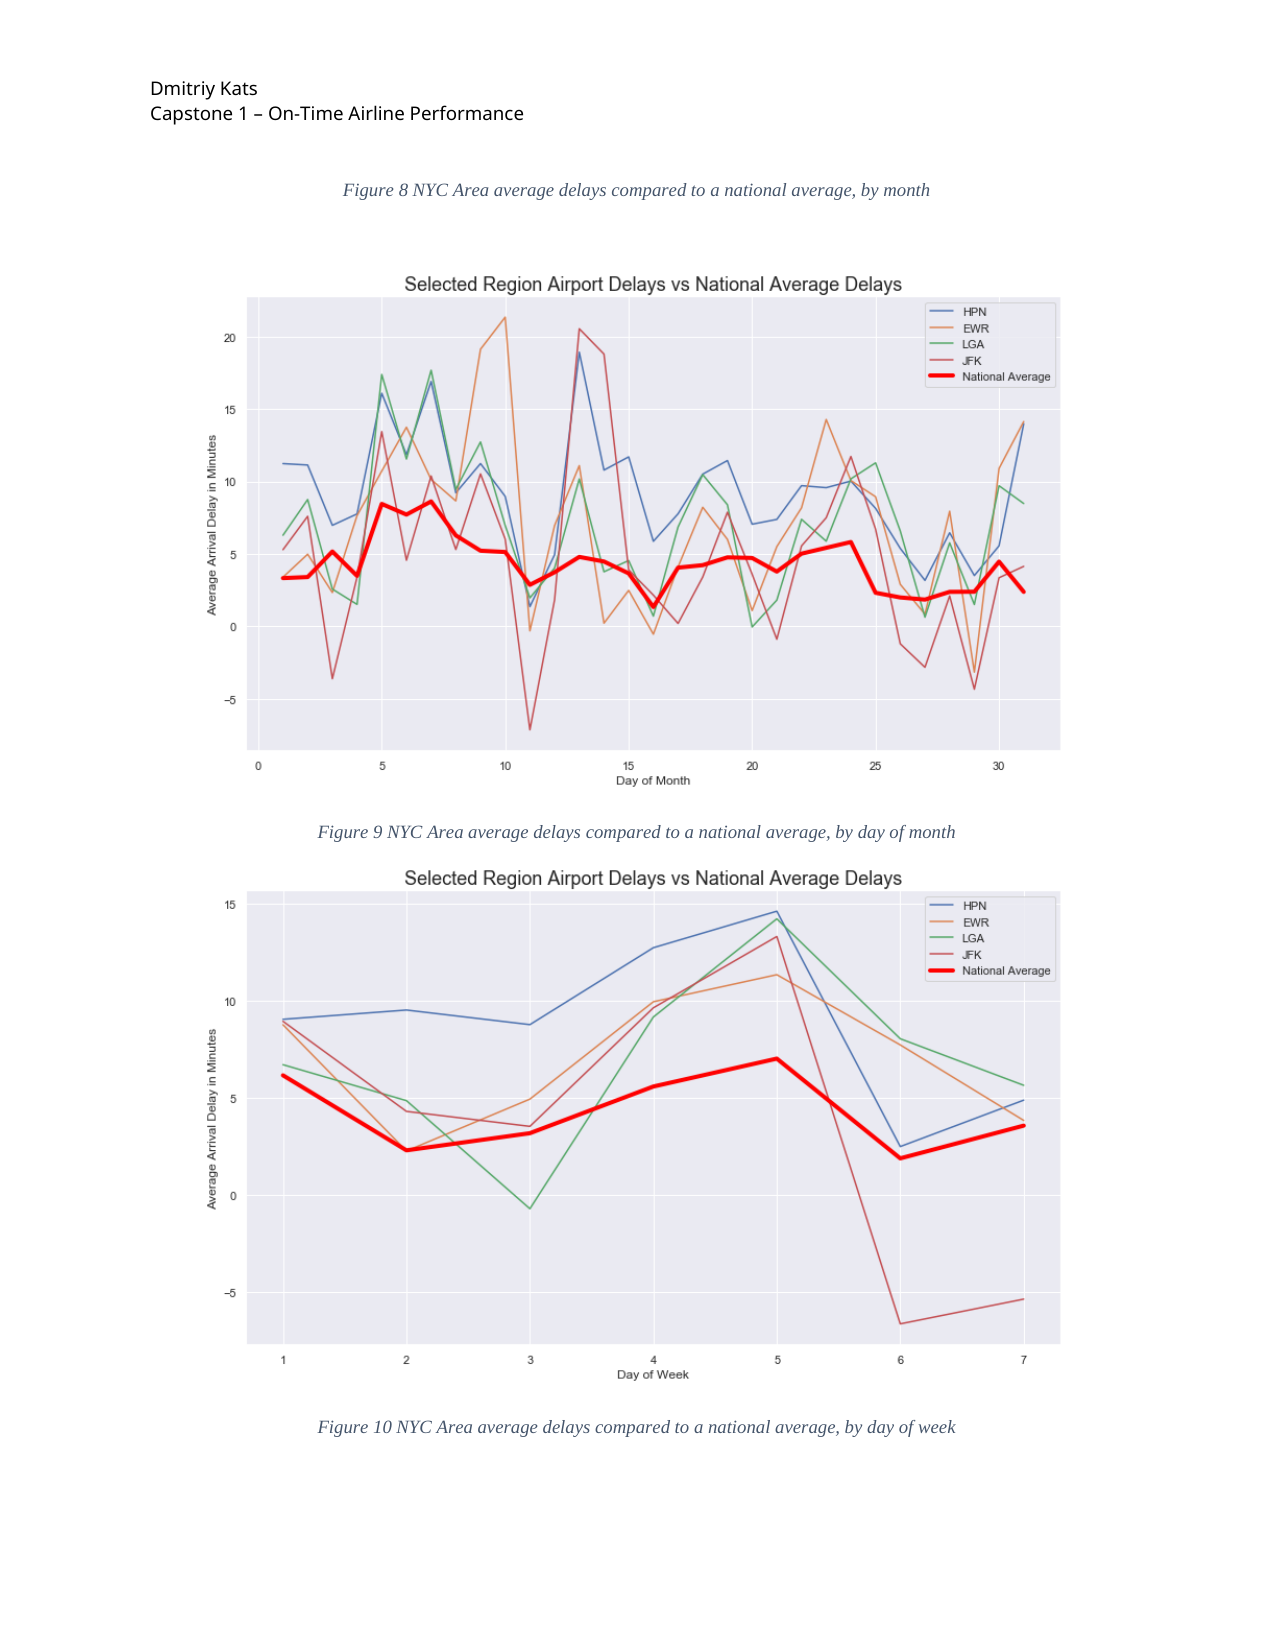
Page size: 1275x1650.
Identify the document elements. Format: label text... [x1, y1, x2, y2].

picture [201, 863, 1074, 1387]
picture [201, 269, 1074, 793]
